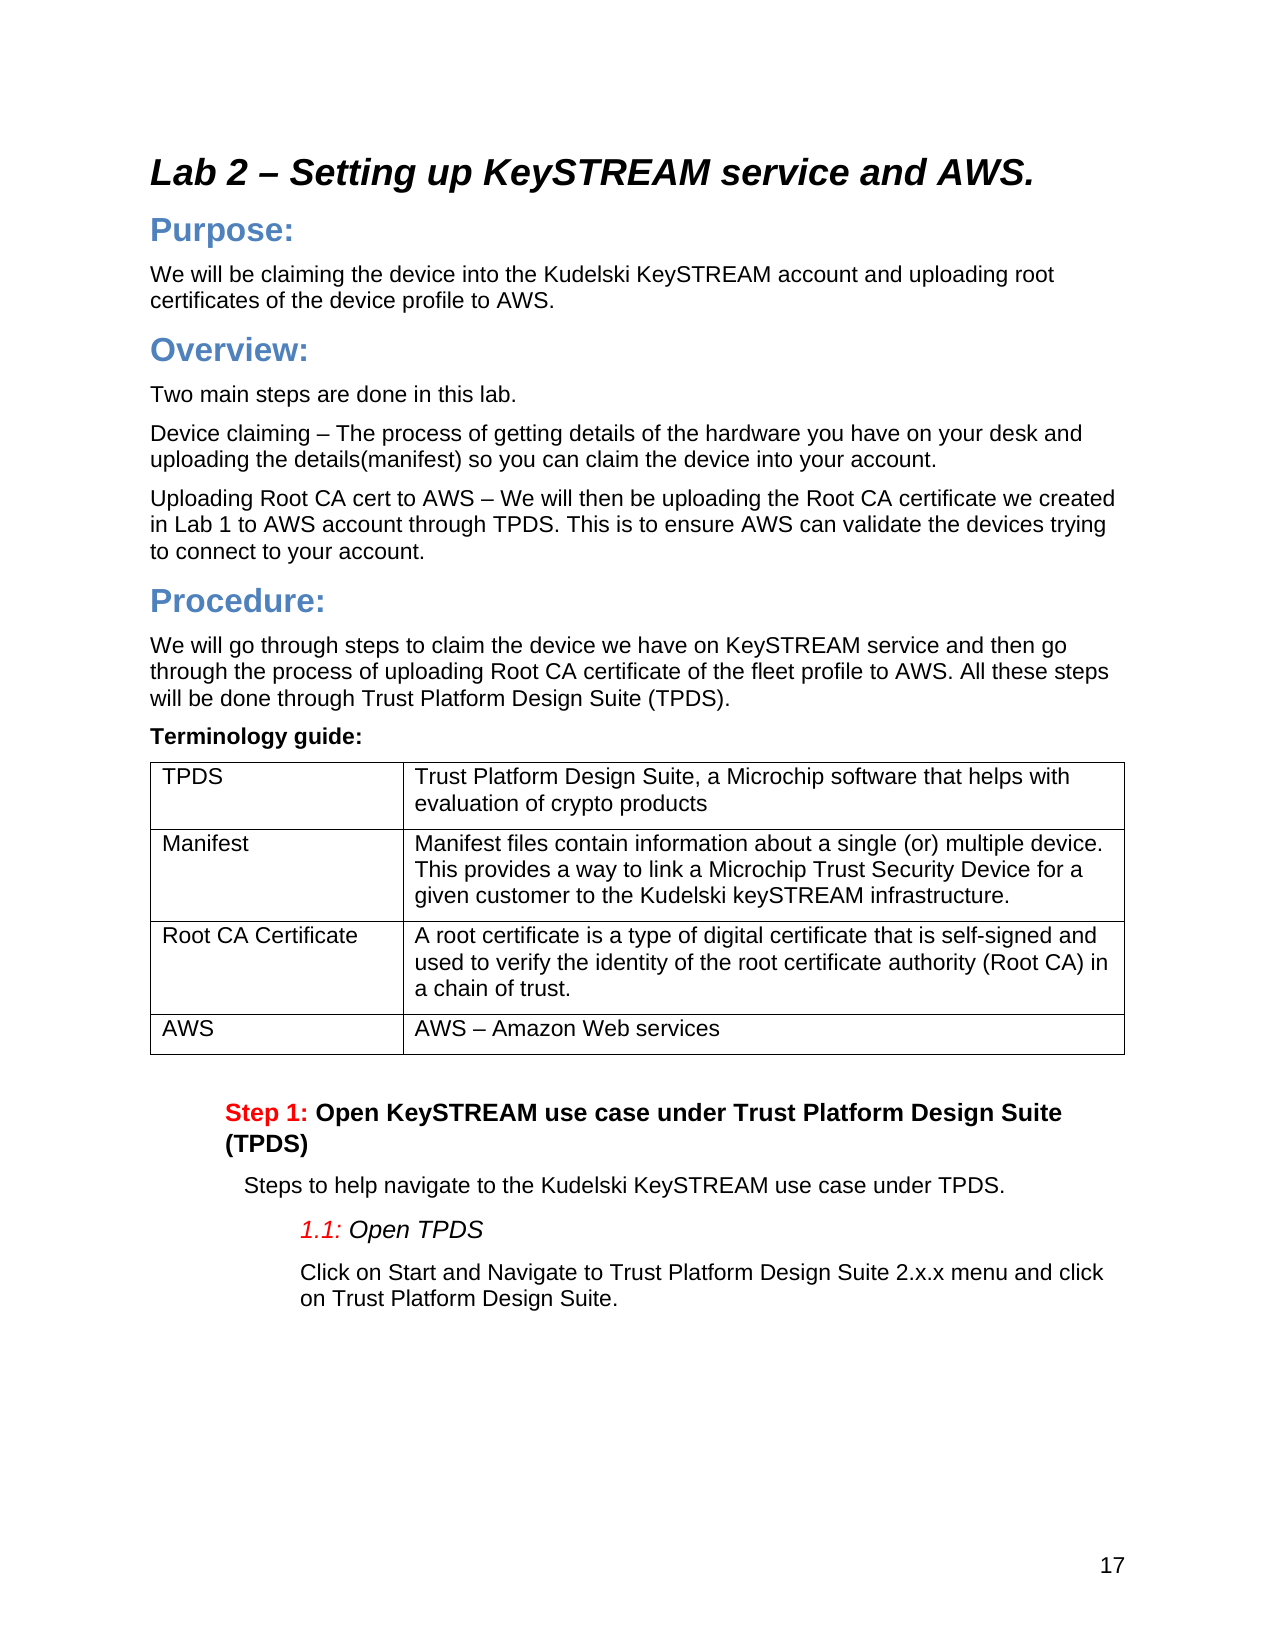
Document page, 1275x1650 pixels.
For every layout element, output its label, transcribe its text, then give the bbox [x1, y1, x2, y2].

table_cell Manifest files contain information about a single (or) multiple device. This provides a way to link a Microchip Trust Security Device for a given customer to the Kudelski keySTREAM infrastructure. [404, 830, 1124, 921]
table_cell AWS – Amazon Web services [404, 1015, 1124, 1053]
table_cell A root certificate is a type of digital certificate that is self-signed and used to verify the identity of the root certificate authority (Root CA) in a chain of trust. [404, 922, 1124, 1014]
text Terminology guide: [150, 723, 1125, 750]
table_header Trust Platform Design Suite, a Microchip software that helps with evaluation of crypto products [404, 763, 1124, 828]
subtitle Overview: [150, 330, 1125, 368]
table_header TPDS [151, 763, 403, 828]
subtitle Step 1: Open KeySTREAM use case under Trust Platform Design Suite (TPDS) [225, 1098, 1125, 1157]
text We will be claiming the device into the Kudelski KeySTREAM account and uploading root certificates of the device profile to AWS. [150, 261, 1125, 313]
text Click on Start and Navigate to Trust Platform Design Suite 2.x.x menu and click on Trust Platform Design Suite. [300, 1259, 1125, 1311]
text Two main steps are done in this lab. [150, 381, 1125, 407]
subtitle Purpose: [150, 210, 1125, 248]
text Device claiming – The process of getting details of the hardware you have on your desk and uploading the details(manifest) so you can claim the device into your account. [150, 420, 1125, 473]
text Uploading Root CA cert to AWS – We will then be uploading the Root CA certificate we created in Lab 1 to AWS account through TPDS. This is to ensure AWS can validate the devices trying to connect to your account. [150, 485, 1125, 564]
subtitle Procedure: [150, 581, 1125, 619]
text Steps to help navigate to the Kudelski KeySTREAM use case under TPDS. [244, 1172, 1125, 1198]
table_cell Manifest [151, 830, 403, 921]
table_cell Root CA Certificate [151, 922, 403, 1014]
subtitle Lab 2 – Setting up KeySTREAM service and AWS. [150, 150, 1125, 193]
subtitle 1.1: Open TPDS [300, 1215, 1125, 1244]
text We will go through steps to claim the device we have on KeySTREAM service and then go through the process of uploading Root CA certificate of the fleet profile to AWS. All these steps will be done through Trust Platform Design Suite (TPDS). [150, 632, 1125, 711]
table_cell AWS [151, 1015, 403, 1053]
